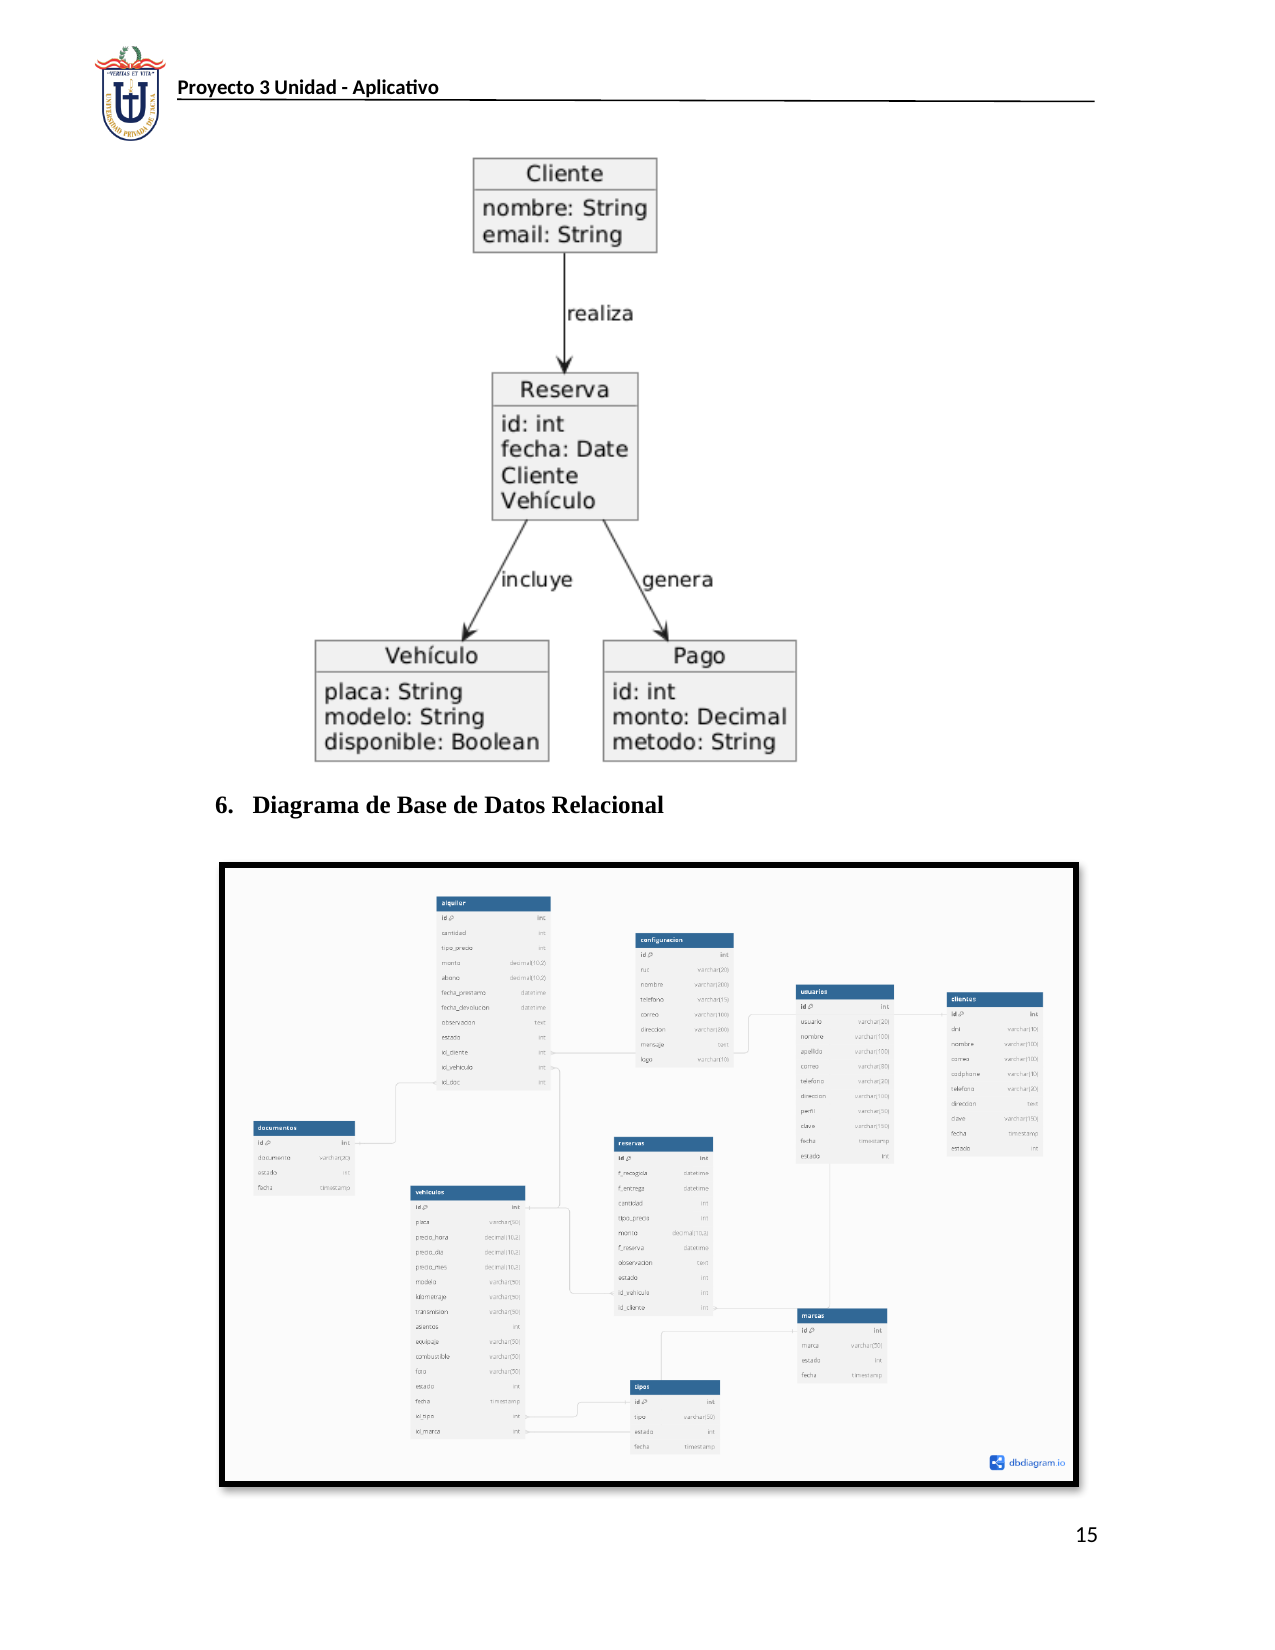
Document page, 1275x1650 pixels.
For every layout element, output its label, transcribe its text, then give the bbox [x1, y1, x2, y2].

subtitle Diagrama de Base de Datos Relacional [215, 791, 1098, 819]
picture [94, 45, 166, 141]
picture [225, 868, 1073, 1481]
picture [304, 147, 805, 770]
